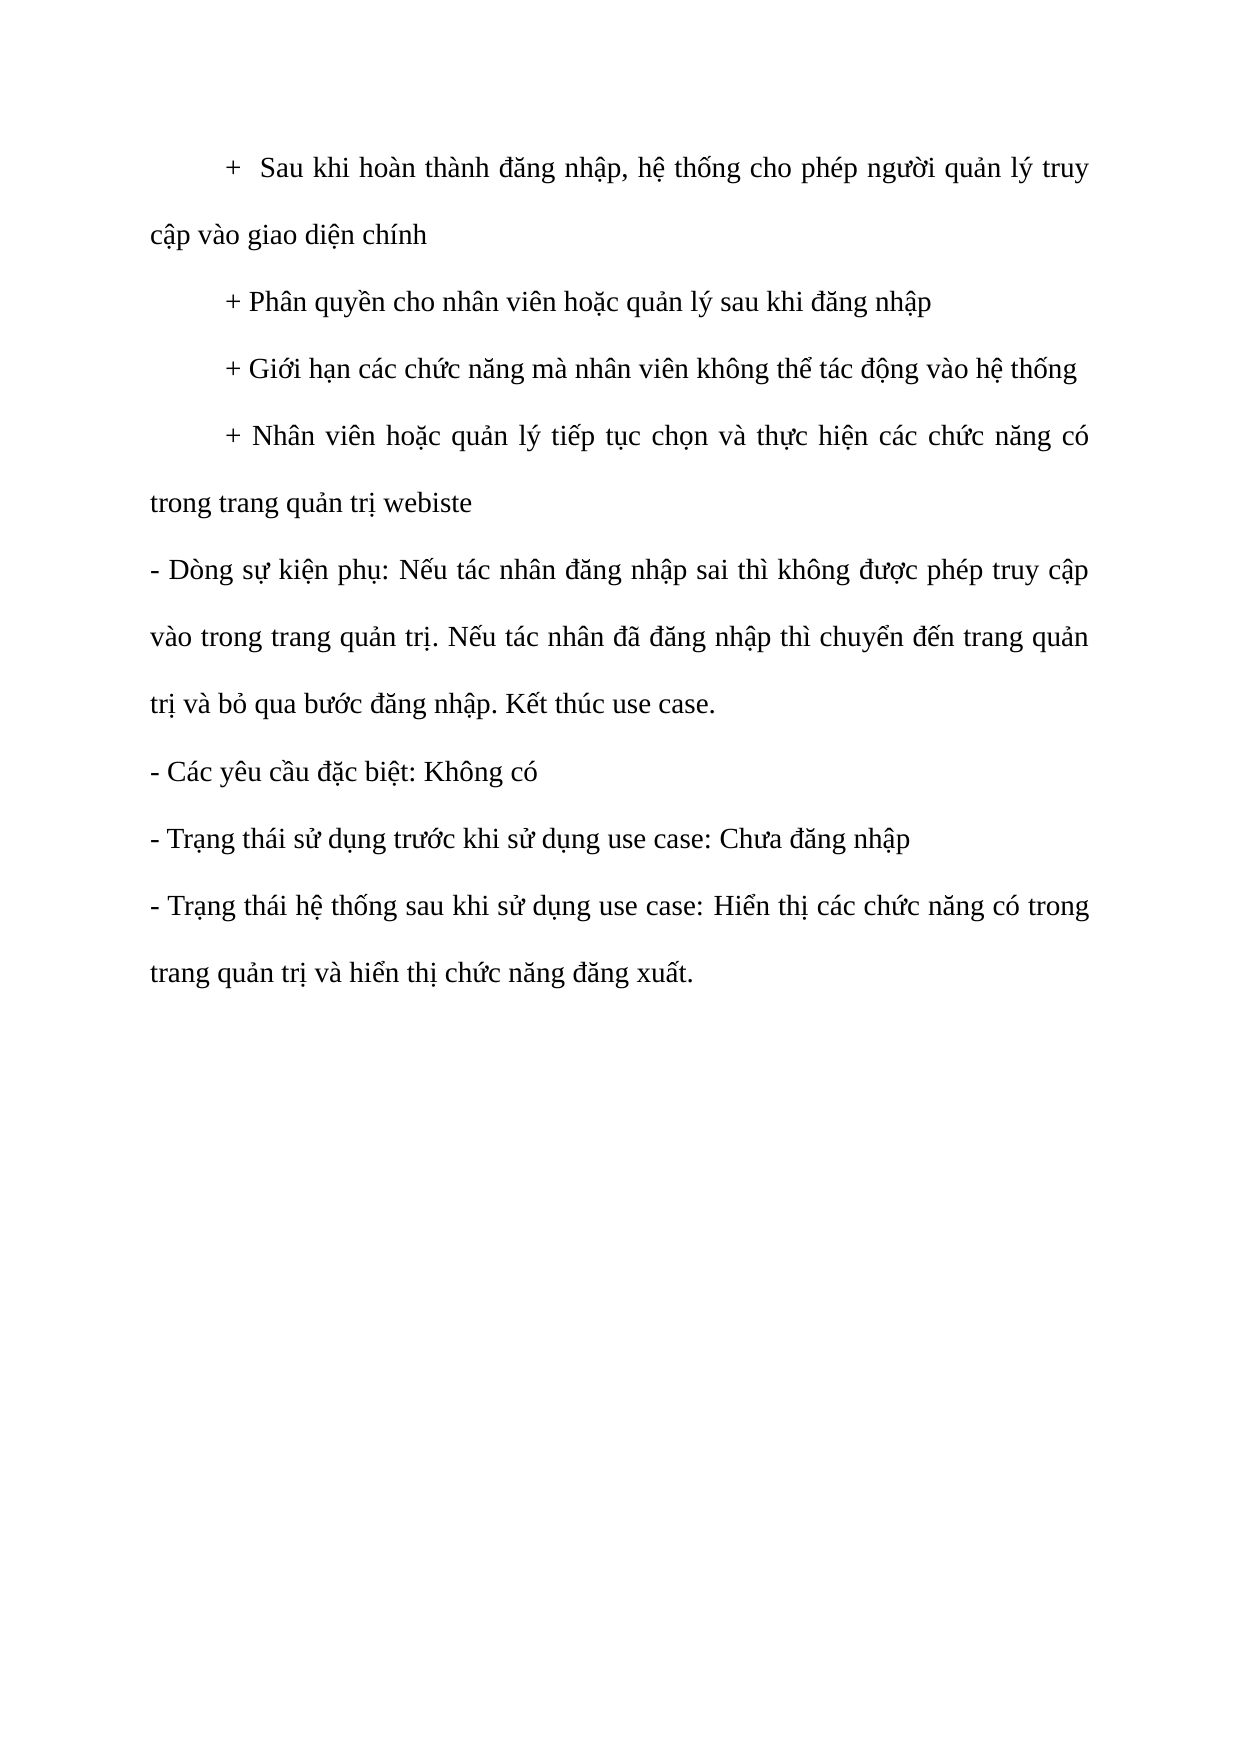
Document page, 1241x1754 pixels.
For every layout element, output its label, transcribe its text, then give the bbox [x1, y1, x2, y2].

text - Trạng thái sử dụng trước khi sử dụng use case: Chưa đăng nhập [150, 821, 1090, 854]
text + Nhân viên hoặc quản lý tiếp tục chọn và thực hiện các chức năng có trong trang quản trị webiste [150, 418, 1090, 519]
text - Dòng sự kiện phụ: Nếu tác nhân đăng nhập sai thì không được phép truy cập vào trong trang quản trị. Nếu tác nhân đã đăng nhập thì chuyển đến trang quản trị và bỏ qua bước đăng nhập. Kết thúc use case. [150, 552, 1090, 720]
text - Trạng thái hệ thống sau khi sử dụng use case: Hiển thị các chức năng có trong trang quản trị và hiển thị chức năng đăng xuất. [150, 888, 1090, 988]
text + Phân quyền cho nhân viên hoặc quản lý sau khi đăng nhập [150, 284, 1090, 318]
text + Sau khi hoàn thành đăng nhập, hệ thống cho phép người quản lý truy cập vào giao diện chính [150, 150, 1090, 251]
text - Các yêu cầu đặc biệt: Không có [150, 754, 1090, 787]
text + Giới hạn các chức năng mà nhân viên không thể tác động vào hệ thống [150, 351, 1090, 385]
